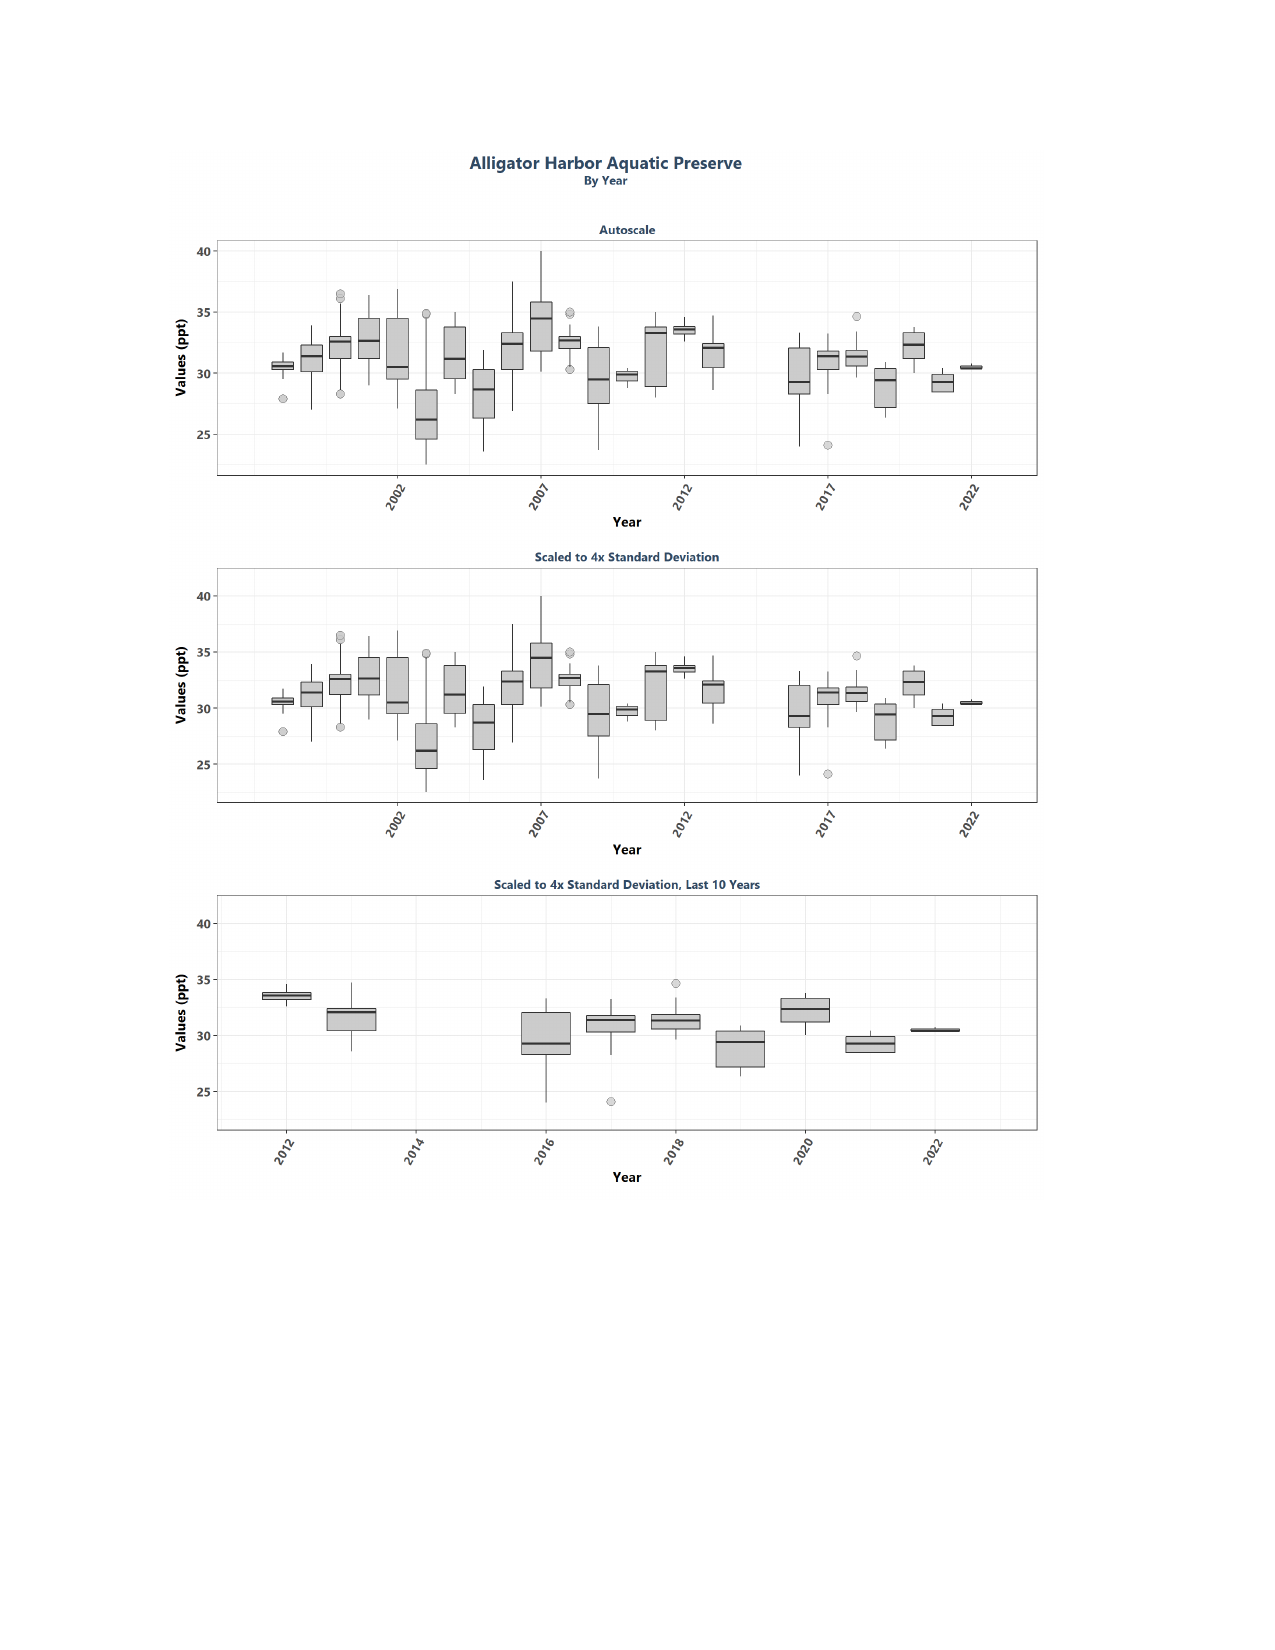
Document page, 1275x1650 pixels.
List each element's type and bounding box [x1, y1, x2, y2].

picture [168, 150, 1044, 1200]
